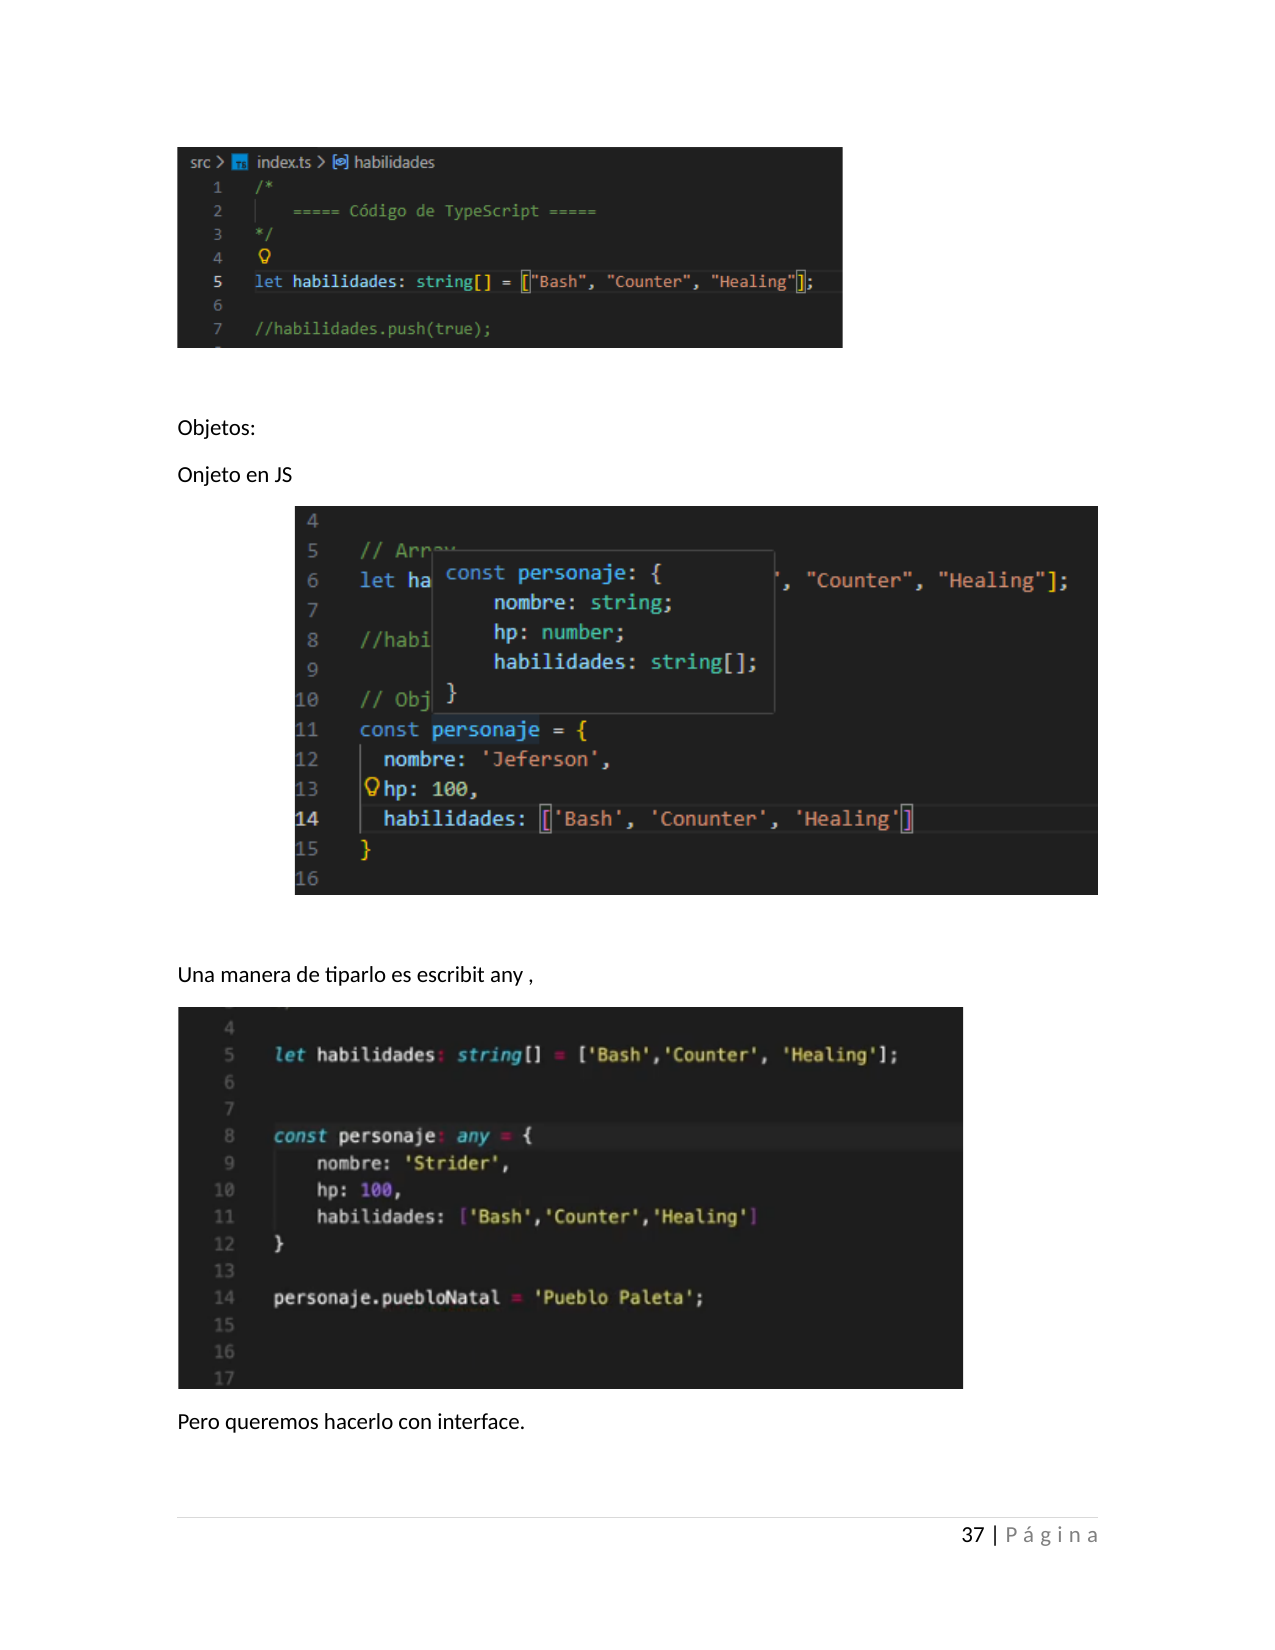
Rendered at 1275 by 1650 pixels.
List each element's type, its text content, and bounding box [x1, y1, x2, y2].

text Una manera de tiparlo es escribit any , [177, 960, 1098, 988]
text Onjeto en JS [177, 460, 1098, 488]
picture [294, 506, 1098, 895]
picture [177, 147, 843, 348]
text Pero queremos hacerlo con interface. [177, 1407, 1098, 1435]
text Objetos: [177, 413, 1098, 441]
picture [177, 1007, 964, 1389]
